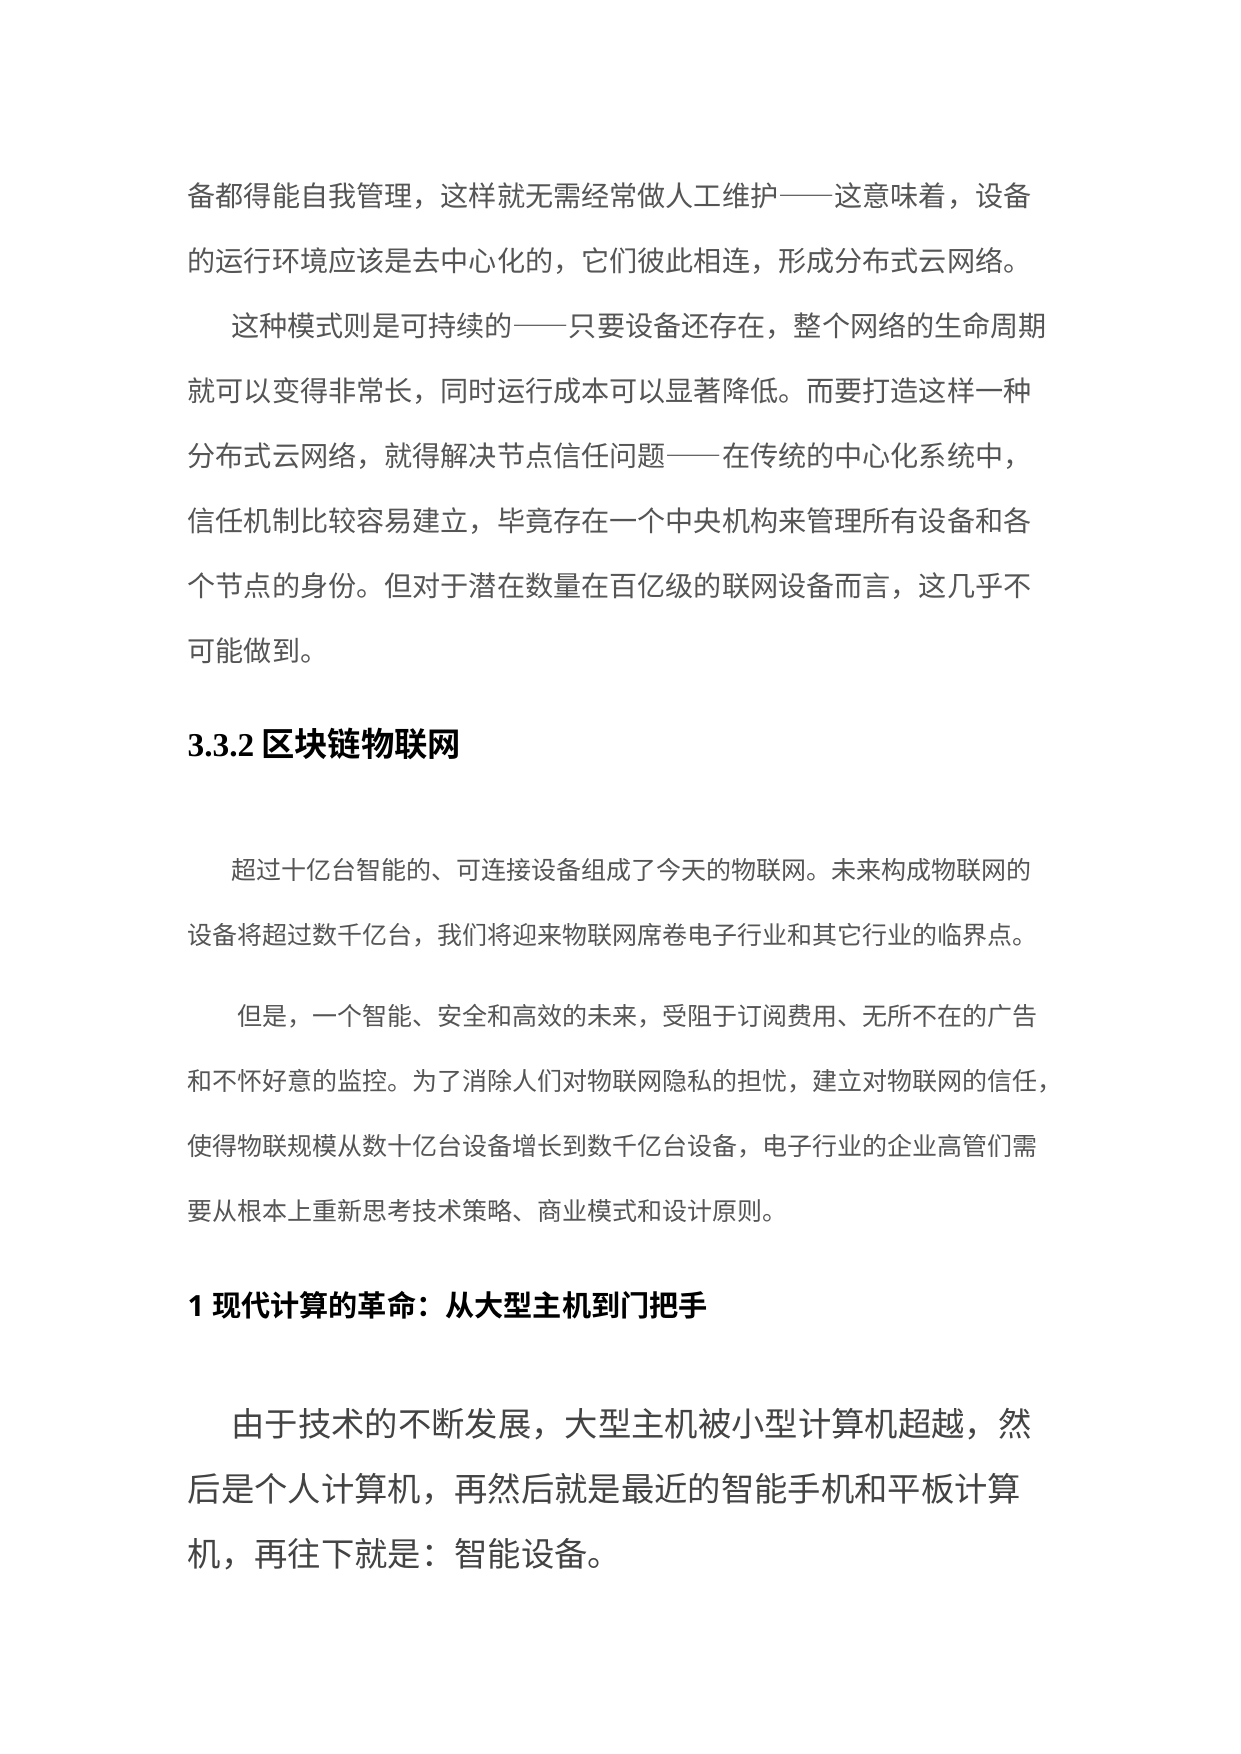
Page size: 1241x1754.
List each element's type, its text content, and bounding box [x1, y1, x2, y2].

subtitle 1 现代计算的革命：从大型主机到门把手 [187, 1271, 1053, 1336]
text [187, 162, 1053, 292]
text 但是，一个智能、安全和高效的未来，受阻于订阅费用、无所不在的广告和不怀好意的监控。为了消除人们对物联网隐私的担忧，建立对物联网的信任，使得物联规模从数十亿台设备增长到数千亿台设备，电子行业的企业高管们需要从根本上重新思考技术策略、商业模式和设计原则。 [187, 982, 1053, 1242]
text 超过十亿台智能的、可连接设备组成了今天的物联网。未来构成物联网的设备将超过数千亿台，我们将迎来物联网席卷电子行业和其它行业的临界点。 [187, 836, 1053, 966]
text 由于技术的不断发展，大型主机被小型计算机超越，然后是个人计算机，再然后就是最近的智能手机和平板计算机，再往下就是：智能设备。 [187, 1390, 1053, 1585]
subtitle 3.3.2区块链物联网 [187, 709, 1053, 774]
text 这种模式则是可持续的——只要设备还存在，整个网络的生命周期就可以变得非常长，同时运行成本可以显著降低。而要打造这样一种分布式云网络，就得解决节点信任问题——在传统的中心化系统中，信任机制比较容易建立，毕竟存在一个中央机构来管理所有设备和各个节点的身份。但对于潜在数量在百亿级的联网设备而言，这几乎不可能做到。 [187, 292, 1053, 682]
